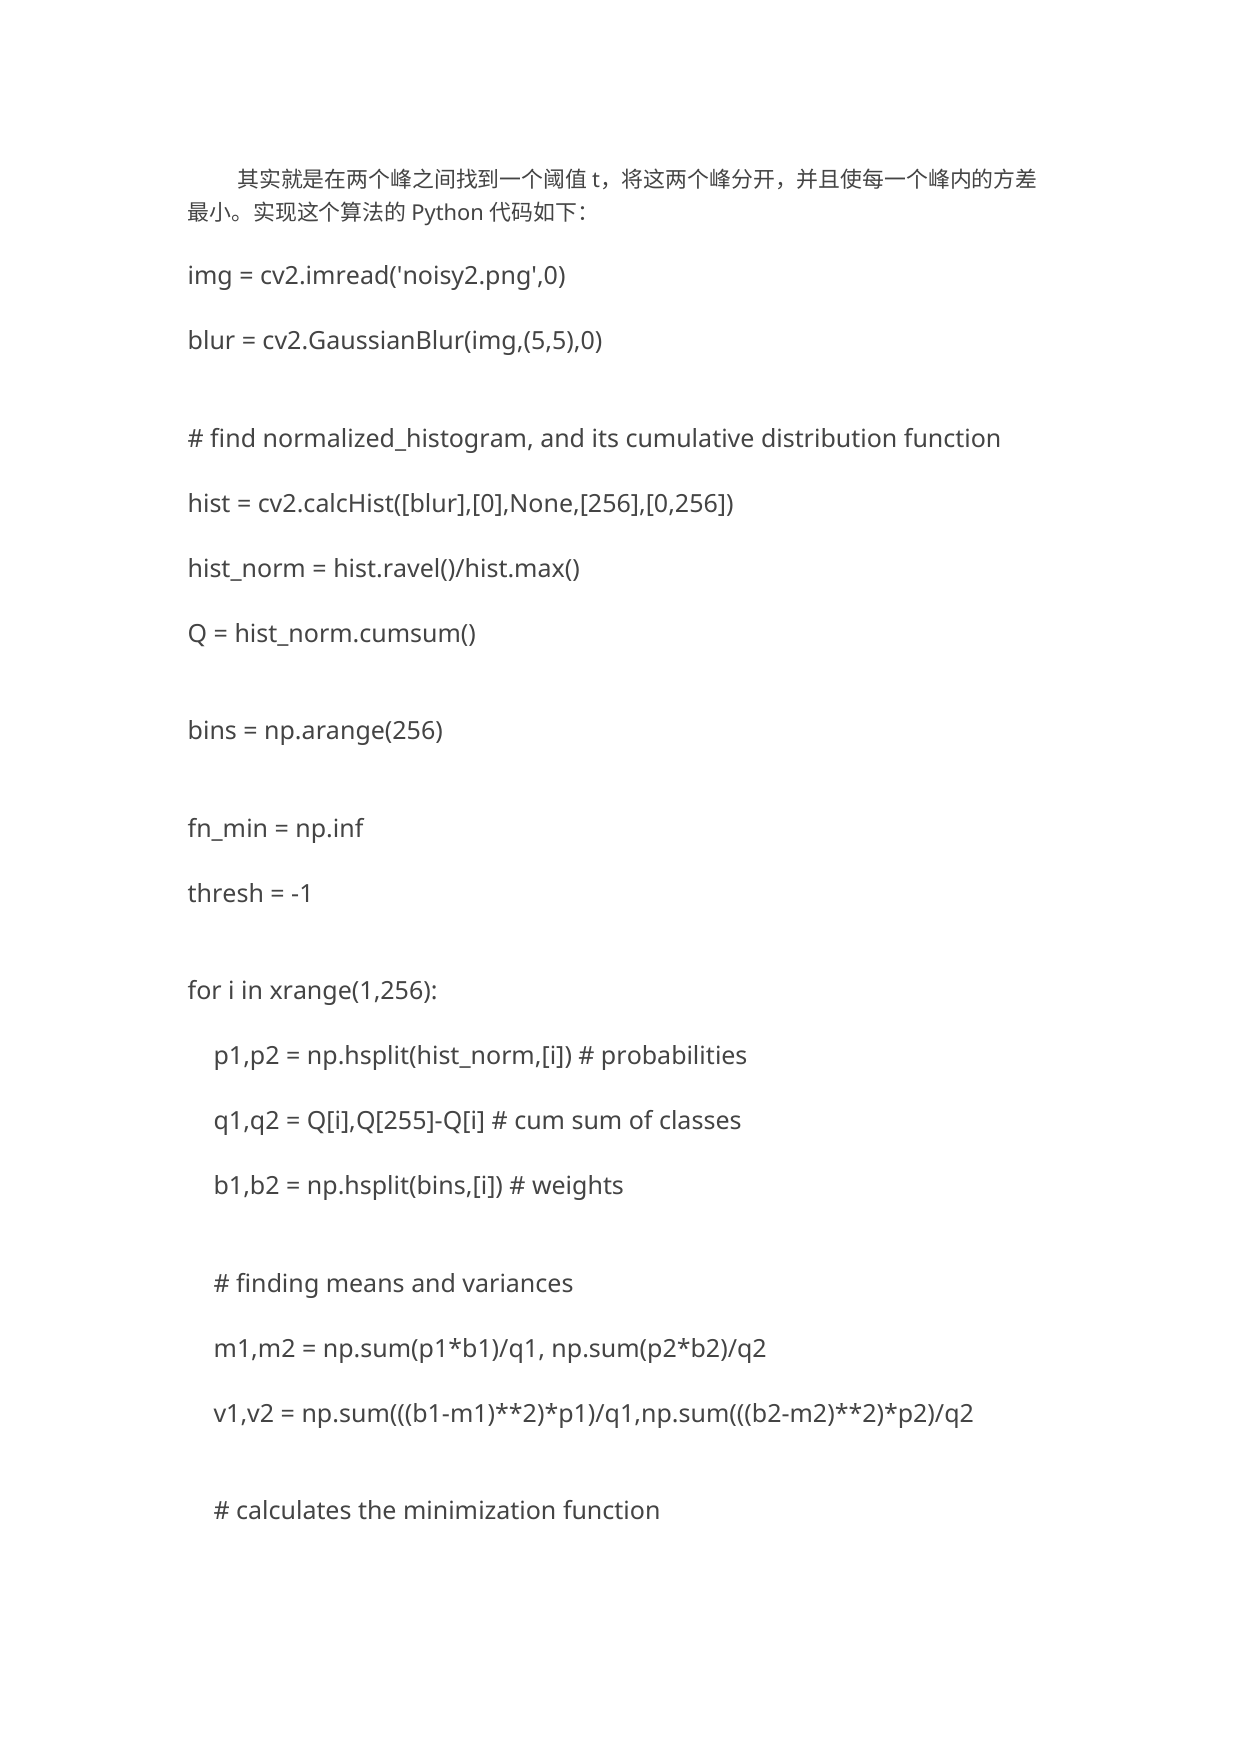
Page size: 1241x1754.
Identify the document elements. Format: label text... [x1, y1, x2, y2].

text hist_norm = hist.ravel()/hist.max() [187, 535, 1053, 600]
text b1,b2 = np.hsplit(bins,[i]) # weights [187, 1153, 1053, 1218]
text 其实就是在两个峰之间找到一个阈值 t，将这两个峰分开，并且使每一个峰内的方差最小。实现这个算法的 Python 代码如下： [187, 162, 1053, 227]
text v1,v2 = np.sum(((b1-m1)**2)*p1)/q1,np.sum(((b2-m2)**2)*p2)/q2 [187, 1380, 1053, 1445]
text thresh = -1 [187, 860, 1053, 925]
text Q = hist_norm.cumsum() [187, 600, 1053, 665]
text blur = cv2.GaussianBlur(img,(5,5),0) [187, 308, 1053, 373]
text m1,m2 = np.sum(p1*b1)/q1, np.sum(p2*b2)/q2 [187, 1315, 1053, 1380]
text hist = cv2.calcHist([blur],[0],None,[256],[0,256]) [187, 470, 1053, 535]
text img = cv2.imread('noisy2.png',0) [187, 243, 1053, 308]
text q1,q2 = Q[i],Q[255]-Q[i] # cum sum of classes [187, 1088, 1053, 1153]
text # find normalized_histogram, and its cumulative distribution function [187, 405, 1053, 470]
text bins = np.arange(256) [187, 698, 1053, 763]
text for i in xrange(1,256): [187, 958, 1053, 1023]
text p1,p2 = np.hsplit(hist_norm,[i]) # probabilities [187, 1023, 1053, 1088]
text # finding means and variances [187, 1250, 1053, 1315]
text fn_min = np.inf [187, 795, 1053, 860]
text # calculates the minimization function [187, 1478, 1053, 1543]
